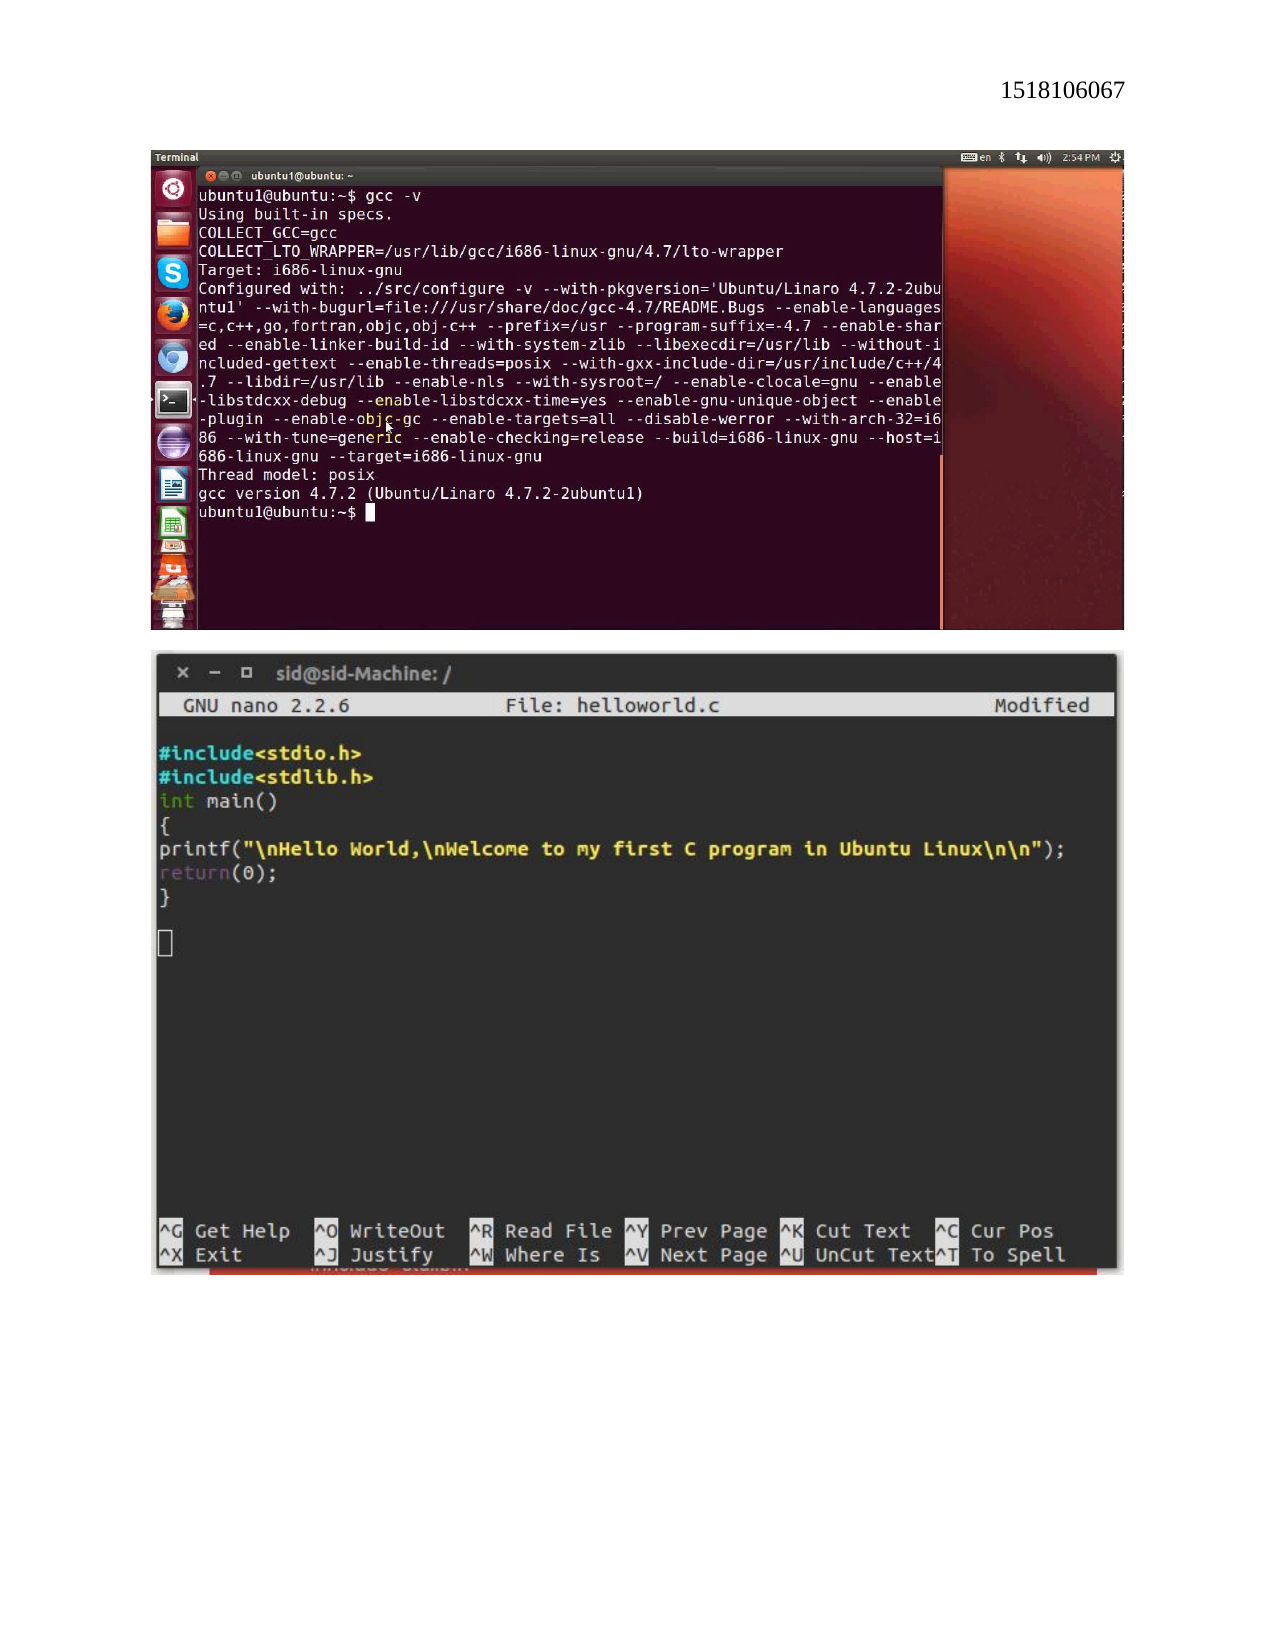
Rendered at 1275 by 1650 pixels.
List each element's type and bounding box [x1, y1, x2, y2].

picture [150, 650, 1125, 1275]
picture [150, 150, 1125, 630]
